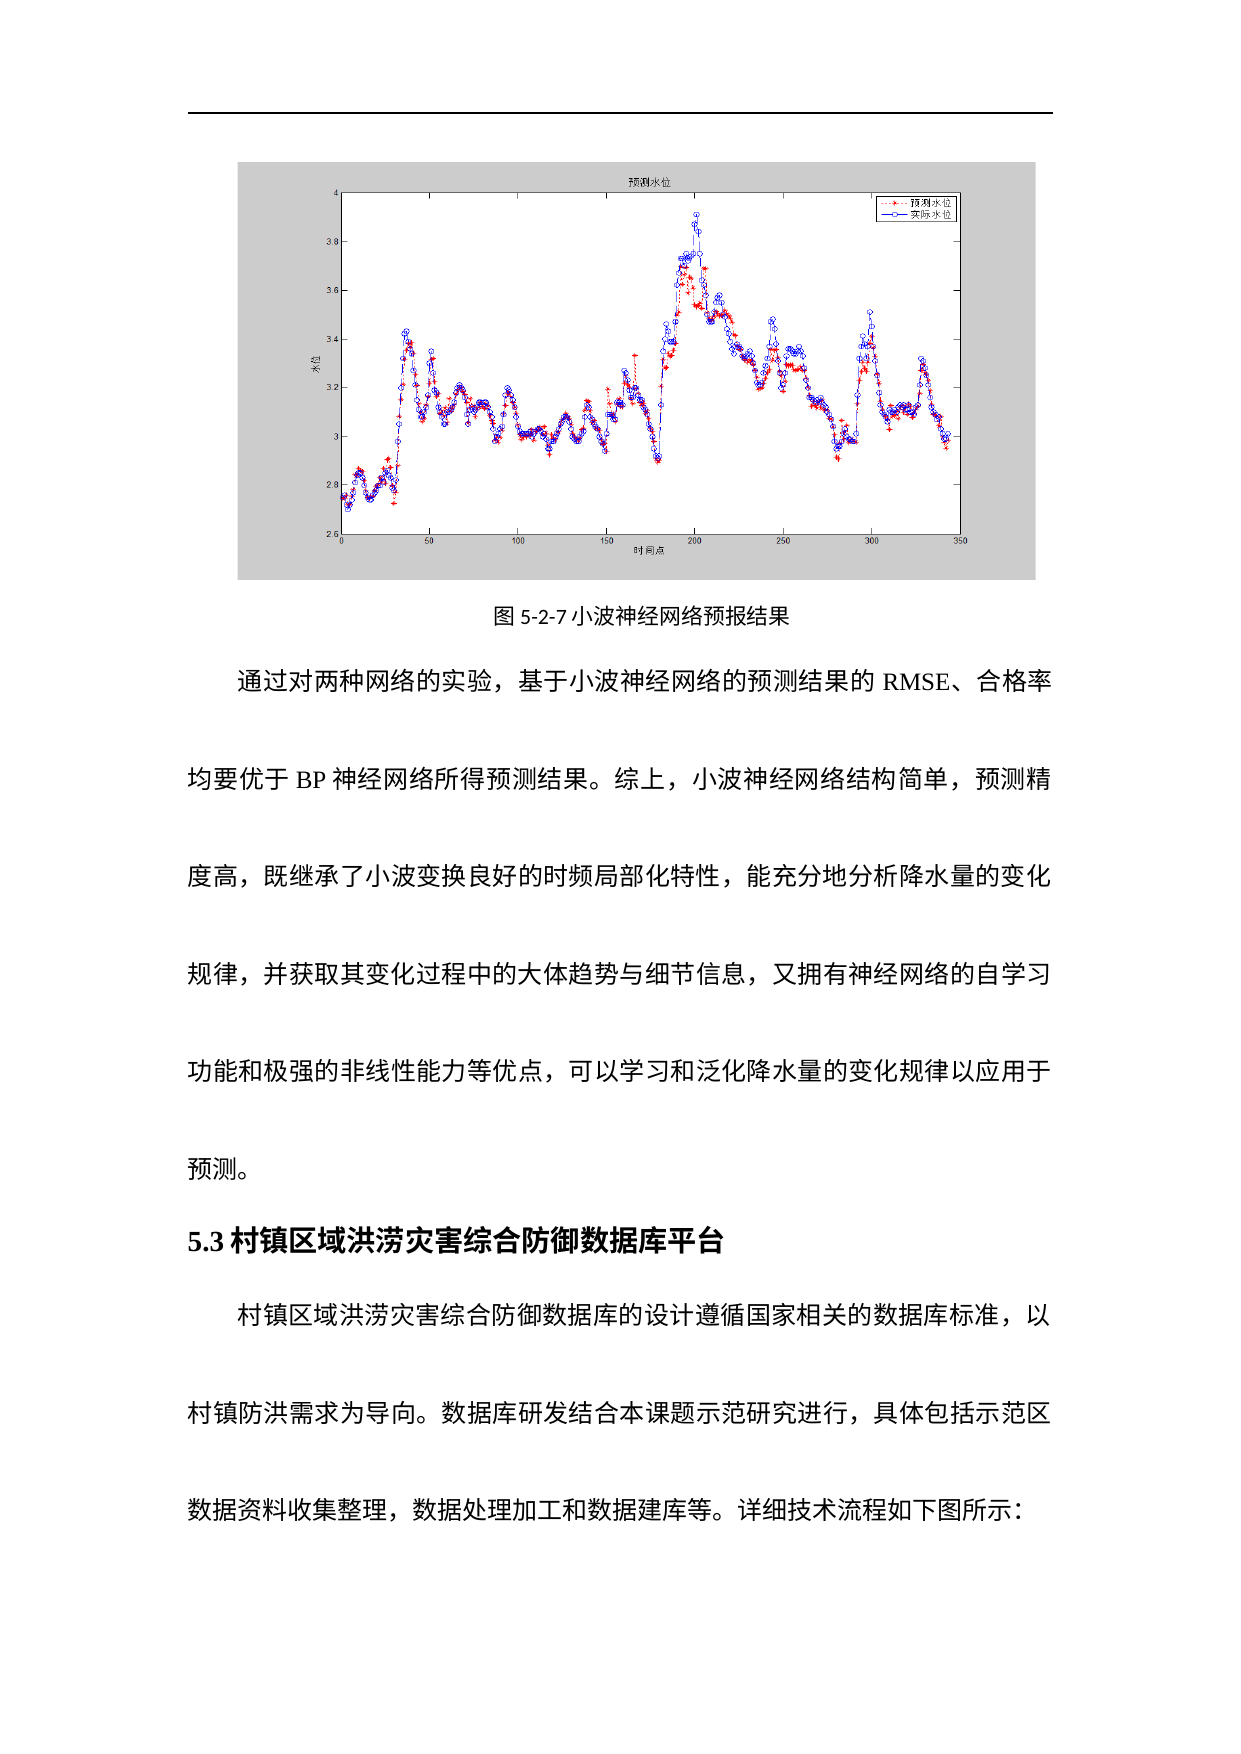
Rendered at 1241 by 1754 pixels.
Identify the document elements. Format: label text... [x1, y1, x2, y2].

text 图5-2-7 小波神经网络预报结果 [187, 599, 1053, 631]
text 通过对两种网络的实验，基于小波神经网络的预测结果的RMSE、合格率均要优于BP神经网络所得预测结果。综上，小波神经网络结构简单，预测精度高，既继承了小波变换良好的时频局部化特性，能充分地分析降水量的变化规律，并获取其变化过程中的大体趋势与细节信息，又拥有神经网络的自学习功能和极强的非线性能力等优点，可以学习和泛化降水量的变化规律以应用于预测。 [187, 647, 1053, 1200]
subtitle 5.3村镇区域洪涝灾害综合防御数据库平台 [187, 1218, 1050, 1260]
picture [237, 162, 1036, 580]
text 村镇区域洪涝灾害综合防御数据库的设计遵循国家相关的数据库标准，以村镇防洪需求为导向。数据库研发结合本课题示范研究进行，具体包括示范区数据资料收集整理，数据处理加工和数据建库等。详细技术流程如下图所示： [187, 1281, 1053, 1541]
